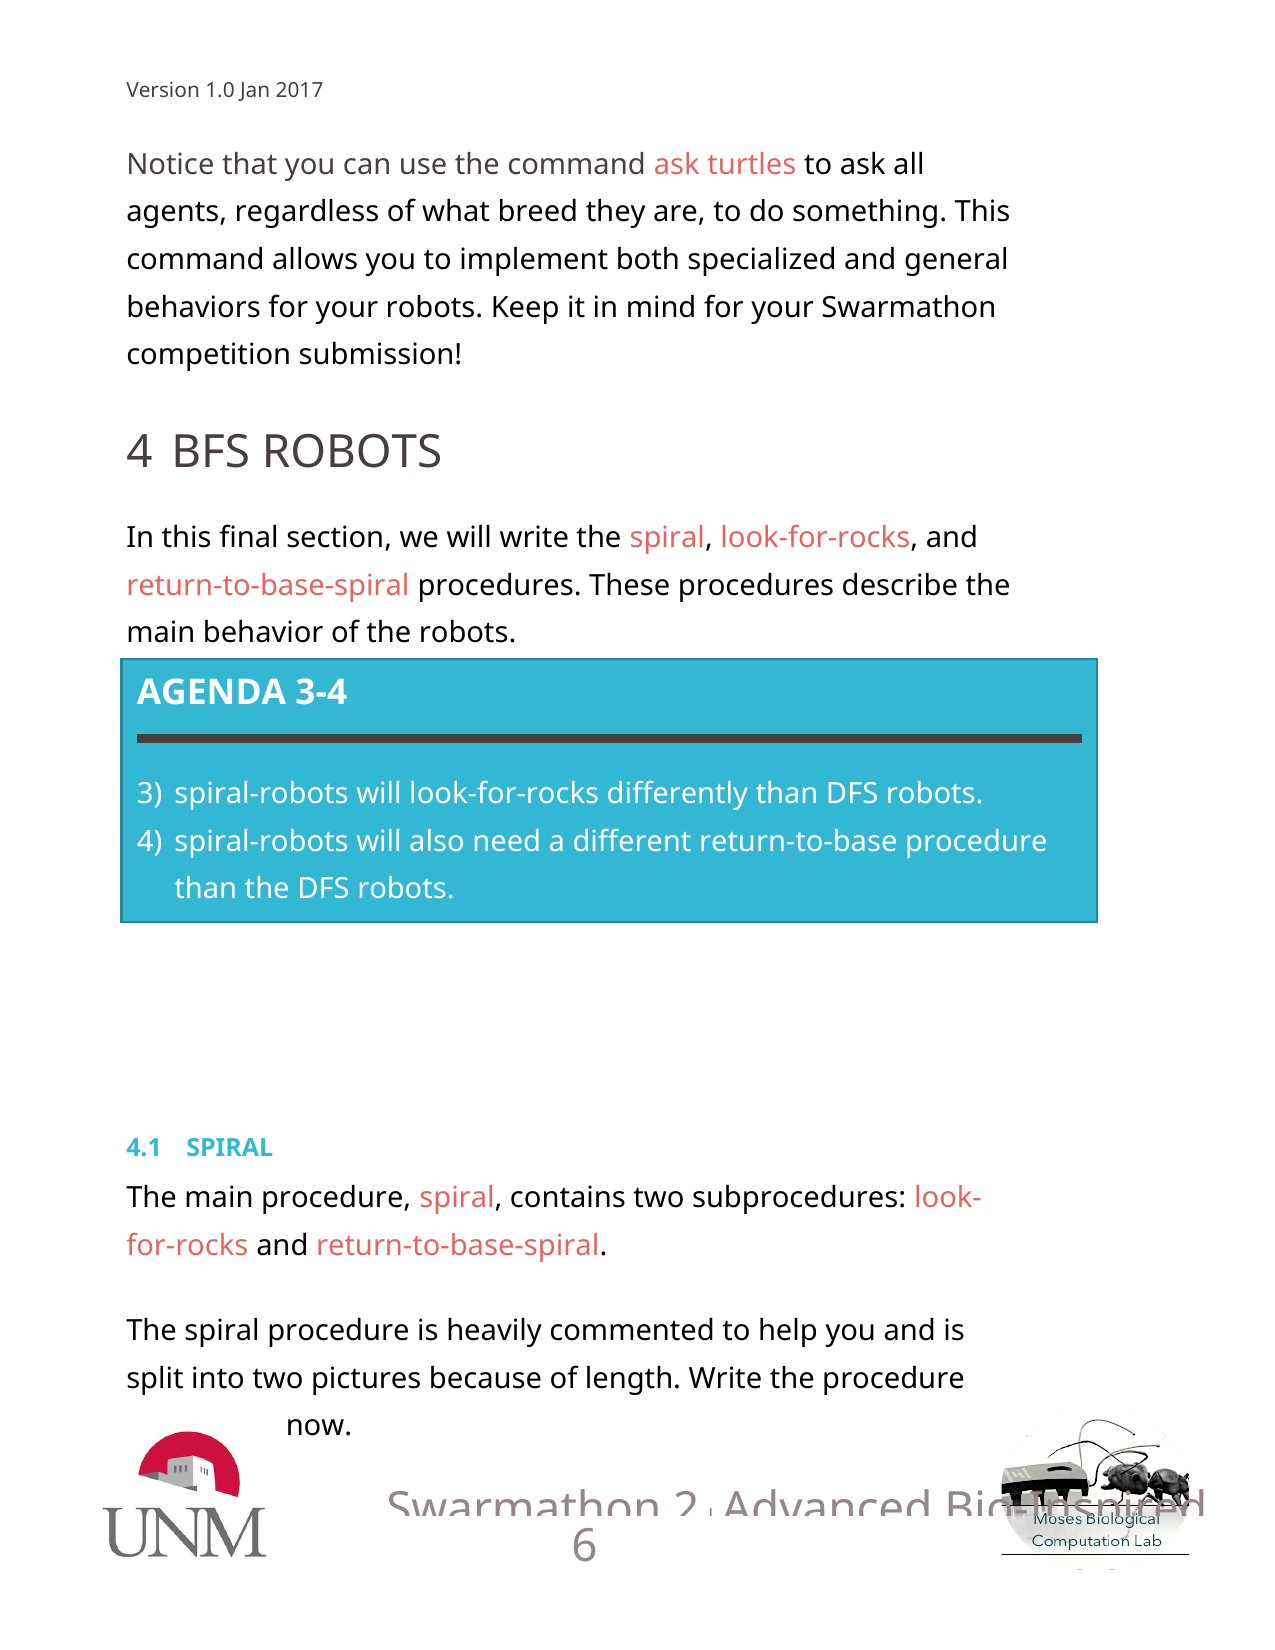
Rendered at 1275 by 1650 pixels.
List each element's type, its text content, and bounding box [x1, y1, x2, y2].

subtitle bfs robots [126, 419, 1020, 481]
list In this final section, we will write the spiral, look-for-rocks, and return-to-base-spiral procedures. These procedures describe the main behavior of the robots. [126, 516, 1020, 651]
text Notice that you can use the command ask turtles to ask all agents, regardless of what breed they are, to do something. This command allows you to implement both specialized and general behaviors for your robots. Keep it in mind for your Swarmathon competition submission! [126, 143, 1020, 373]
picture [1001, 1410, 1190, 1570]
text The spiral procedure is heavily commented to help you and is split into two pictures because of length. Write the procedure now. [126, 1309, 1020, 1444]
text The main procedure, spiral, contains two subprocedures: look-for-rocks and return-to-base-spiral. [126, 1177, 1020, 1264]
subtitle spiral [126, 1130, 1020, 1164]
picture [101, 1430, 267, 1558]
